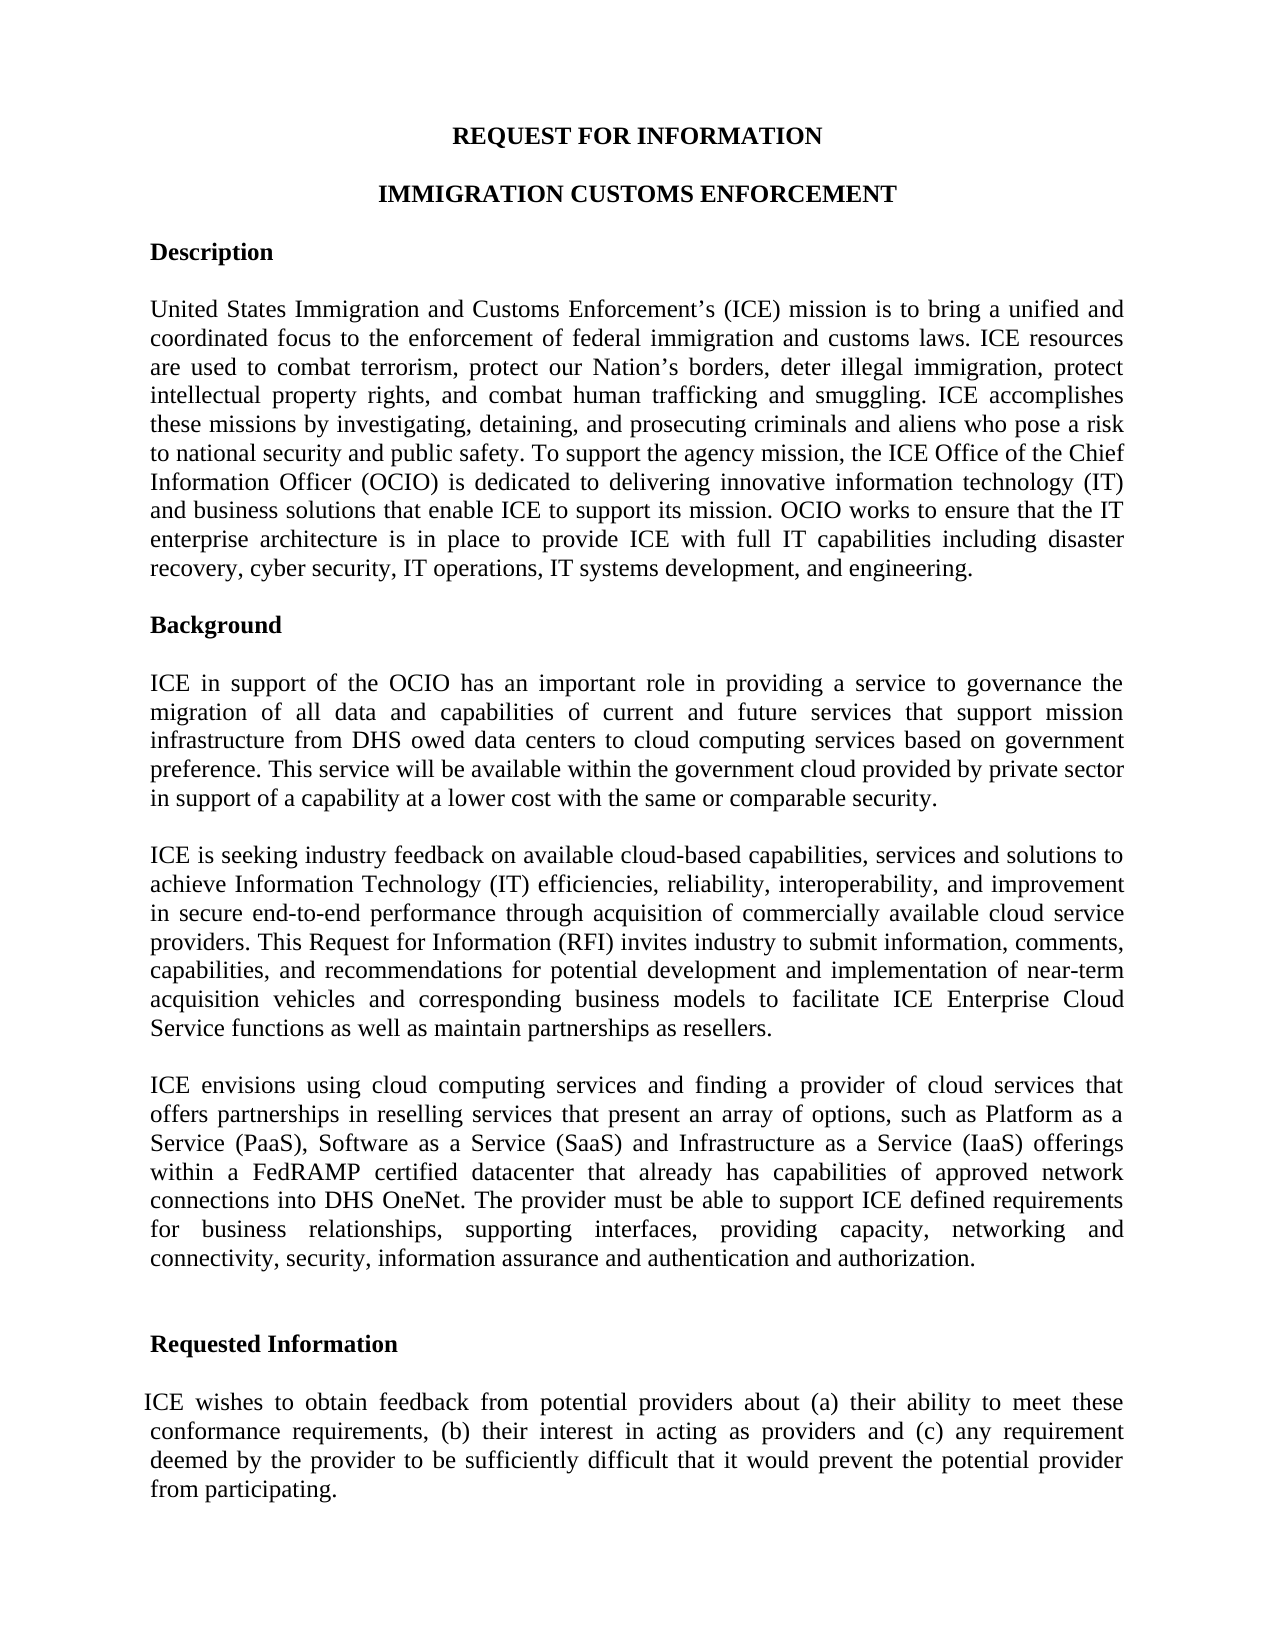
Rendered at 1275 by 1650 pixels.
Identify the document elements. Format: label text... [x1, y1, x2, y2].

text ICE envisions using cloud computing services and finding a provider of cloud services that offers partnerships in reselling services that present an array of options, such as Platform as a Service (PaaS), Software as a Service (SaaS) and Infrastructure as a Service (IaaS) offerings within a FedRAMP certified datacenter that already has capabilities of approved network connections into DHS OneNet. The provider must be able to support ICE defined requirements for business relationships, supporting interfaces, providing capacity, networking and connectivity, security, information assurance and authentication and authorization. [150, 1070, 1125, 1272]
subtitle Requested Information [150, 1329, 1125, 1358]
text IMMIGRATION CUSTOMS ENFORCEMENT [150, 179, 1125, 208]
text ICE in support of the OCIO has an important role in providing a service to governance the migration of all data and capabilities of current and future services that support mission infrastructure from DHS owed data centers to cloud computing services based on government preference. This service will be available within the government cloud provided by private sector in support of a capability at a lower cost with the same or comparable security. [150, 668, 1125, 812]
text United States Immigration and Customs Enforcement’s (ICE) mission is to bring a unified and coordinated focus to the enforcement of federal immigration and customs laws. ICE resources are used to combat terrorism, protect our Nation’s borders, deter illegal immigration, protect intellectual property rights, and combat human trafficking and smuggling. ICE accomplishes these missions by investigating, detaining, and prosecuting criminals and aliens who pose a risk to national security and public safety. To support the agency mission, the ICE Office of the Chief Information Officer (OCIO) is dedicated to delivering innovative information technology (IT) and business solutions that enable ICE to support its mission. OCIO works to ensure that the IT enterprise architecture is in place to provide ICE with full IT capabilities including disaster recovery, cyber security, IT operations, IT systems development, and engineering. [150, 294, 1125, 582]
subtitle REQUEST FOR INFORMATION [150, 112, 1125, 150]
text ICE wishes to obtain feedback from potential providers about (a) their ability to meet these conformance requirements, (b) their interest in acting as providers and (c) any requirement deemed by the provider to be sufficiently difficult that it would prevent the potential provider from participating. [112, 1387, 1125, 1503]
subtitle Background [150, 610, 1125, 639]
subtitle Description [150, 237, 1125, 265]
text ICE is seeking industry feedback on available cloud-based capabilities, services and solutions to achieve Information Technology (IT) efficiencies, reliability, interoperability, and improvement in secure end-to-end performance through acquisition of commercially available cloud service providers. This Request for Information (RFI) invites industry to submit information, comments, capabilities, and recommendations for potential development and implementation of near-term acquisition vehicles and corresponding business models to facilitate ICE Enterprise Cloud Service functions as well as maintain partnerships as resellers. [150, 840, 1125, 1042]
